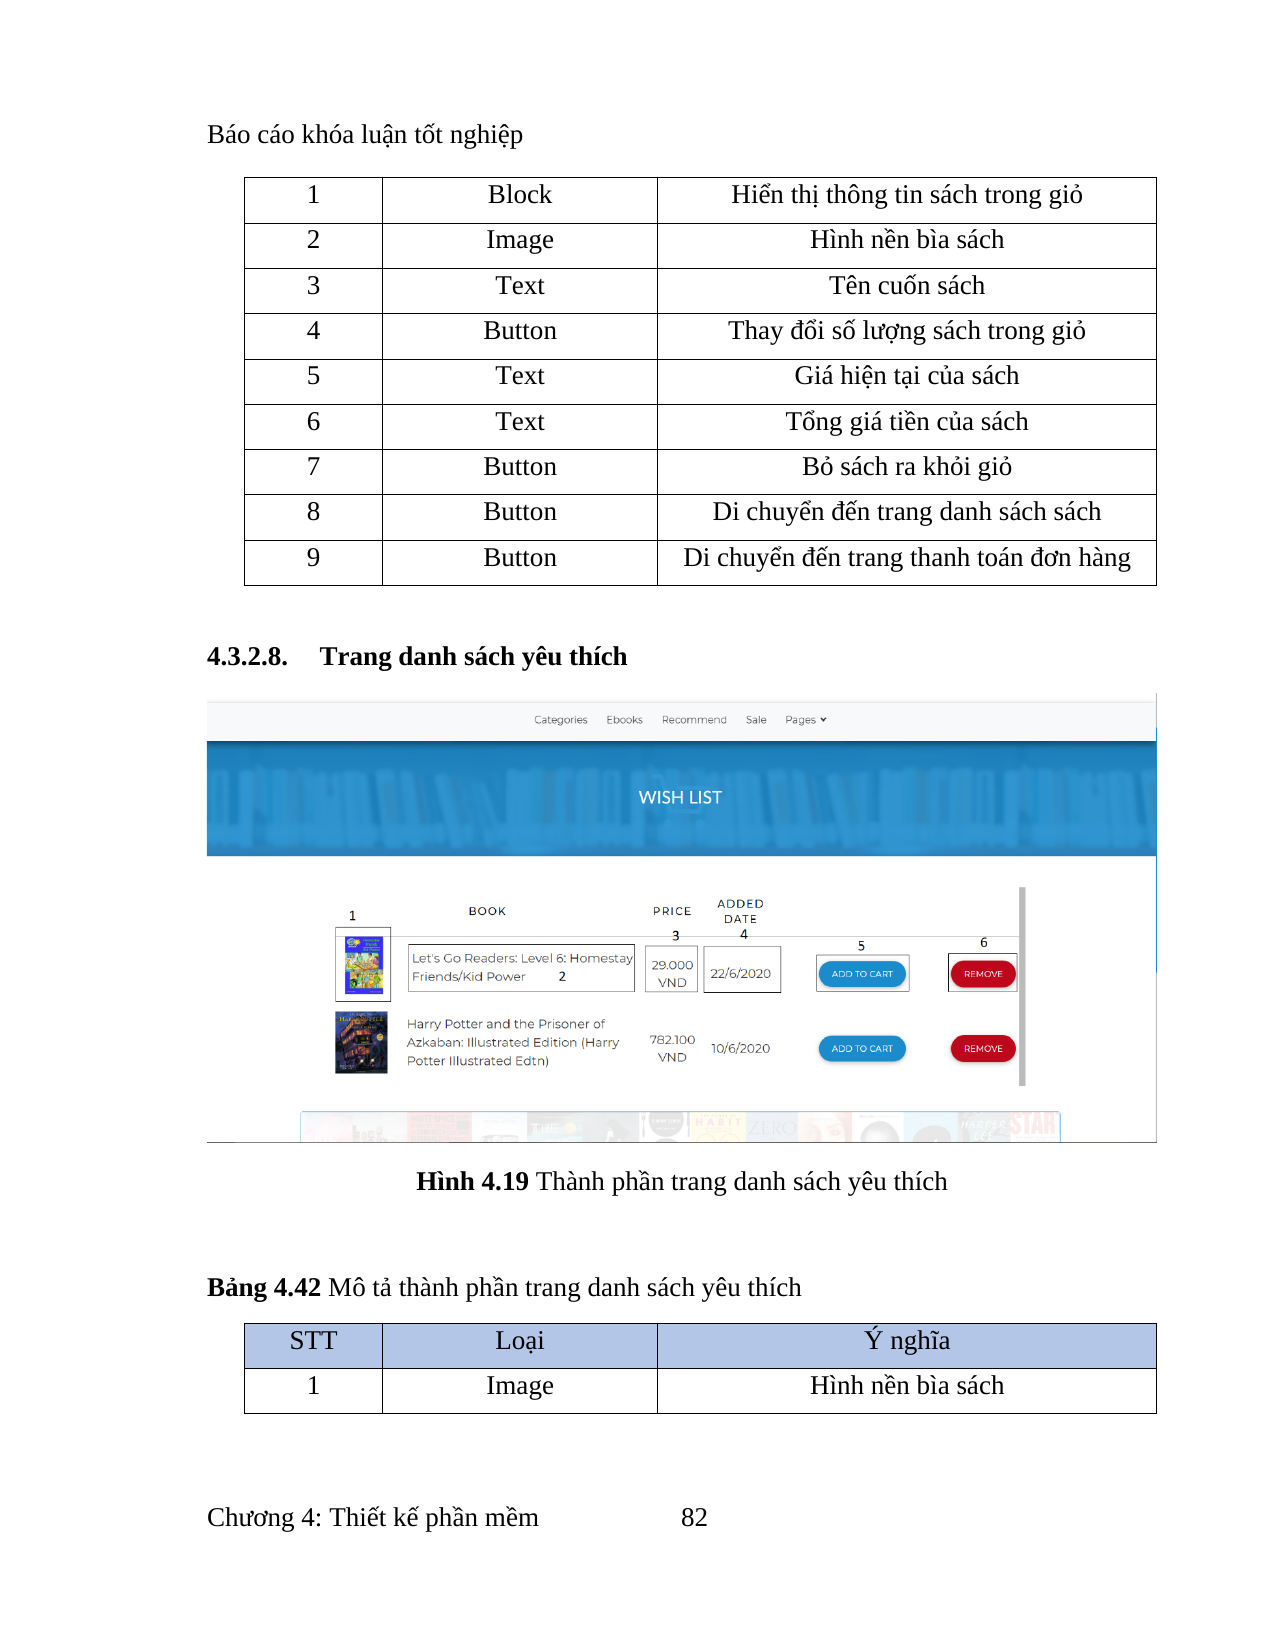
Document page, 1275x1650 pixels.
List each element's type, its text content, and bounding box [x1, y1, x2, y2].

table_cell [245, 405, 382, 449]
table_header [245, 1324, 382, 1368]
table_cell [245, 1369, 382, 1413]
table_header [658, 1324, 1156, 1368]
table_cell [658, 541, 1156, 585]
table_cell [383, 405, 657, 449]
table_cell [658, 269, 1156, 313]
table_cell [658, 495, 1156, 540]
text Hình 4.19 Thành phần trang danh sách yêu thích [207, 1165, 1157, 1196]
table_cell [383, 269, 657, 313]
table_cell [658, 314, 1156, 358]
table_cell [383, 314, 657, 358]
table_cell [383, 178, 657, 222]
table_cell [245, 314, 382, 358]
text Bảng 4.42 Mô tả thành phần trang danh sách yêu thích [207, 1271, 1157, 1302]
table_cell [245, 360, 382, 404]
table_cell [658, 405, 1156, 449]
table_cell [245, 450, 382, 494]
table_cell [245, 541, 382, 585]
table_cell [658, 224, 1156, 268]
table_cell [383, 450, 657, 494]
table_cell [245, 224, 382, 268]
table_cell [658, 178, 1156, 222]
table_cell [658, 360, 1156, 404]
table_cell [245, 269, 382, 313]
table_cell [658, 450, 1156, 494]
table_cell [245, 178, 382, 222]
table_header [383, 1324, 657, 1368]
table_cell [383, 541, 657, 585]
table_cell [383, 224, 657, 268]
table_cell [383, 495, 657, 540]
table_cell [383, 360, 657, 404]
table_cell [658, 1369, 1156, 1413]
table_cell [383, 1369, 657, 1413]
subtitle Trang danh sách yêu thích [207, 640, 1157, 671]
picture [206, 693, 1157, 1143]
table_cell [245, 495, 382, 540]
